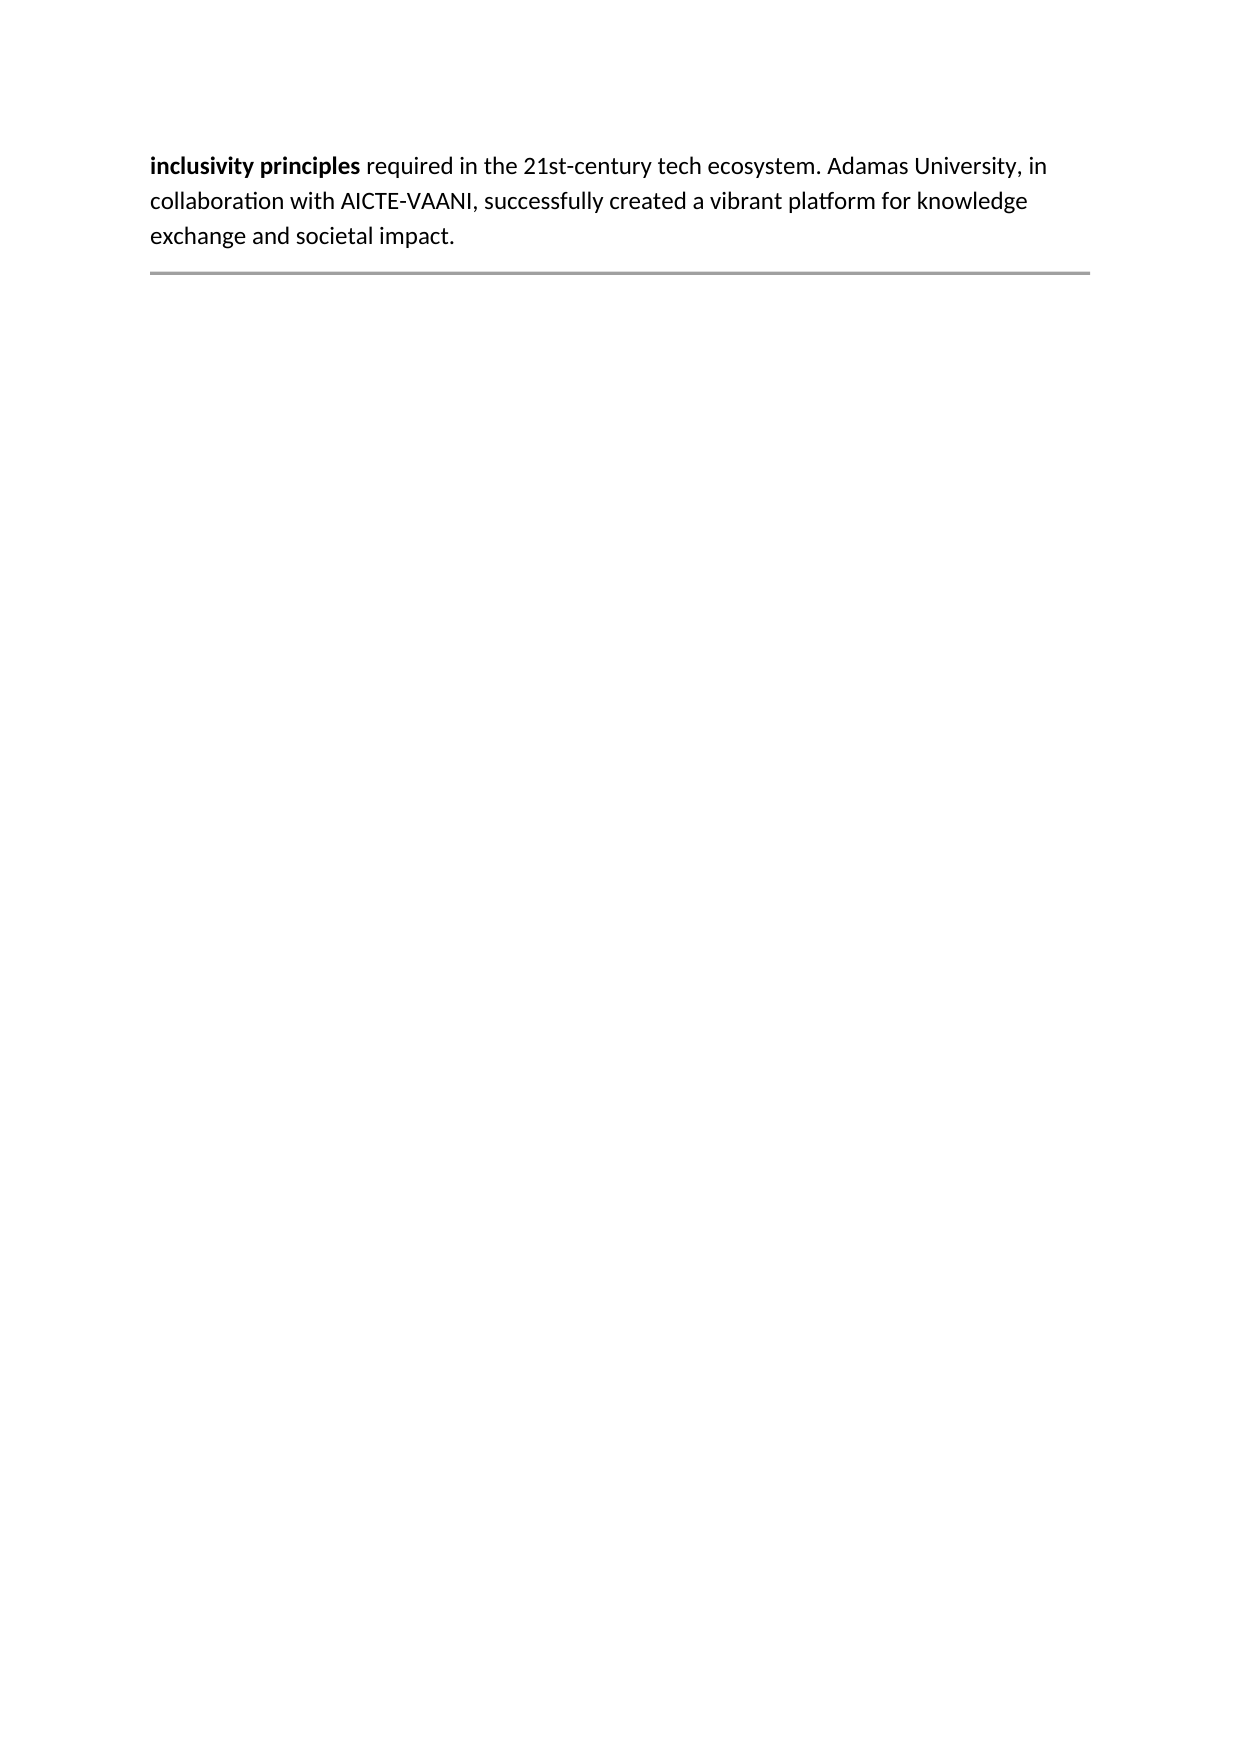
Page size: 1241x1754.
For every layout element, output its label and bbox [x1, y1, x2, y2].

text [150, 150, 1090, 251]
